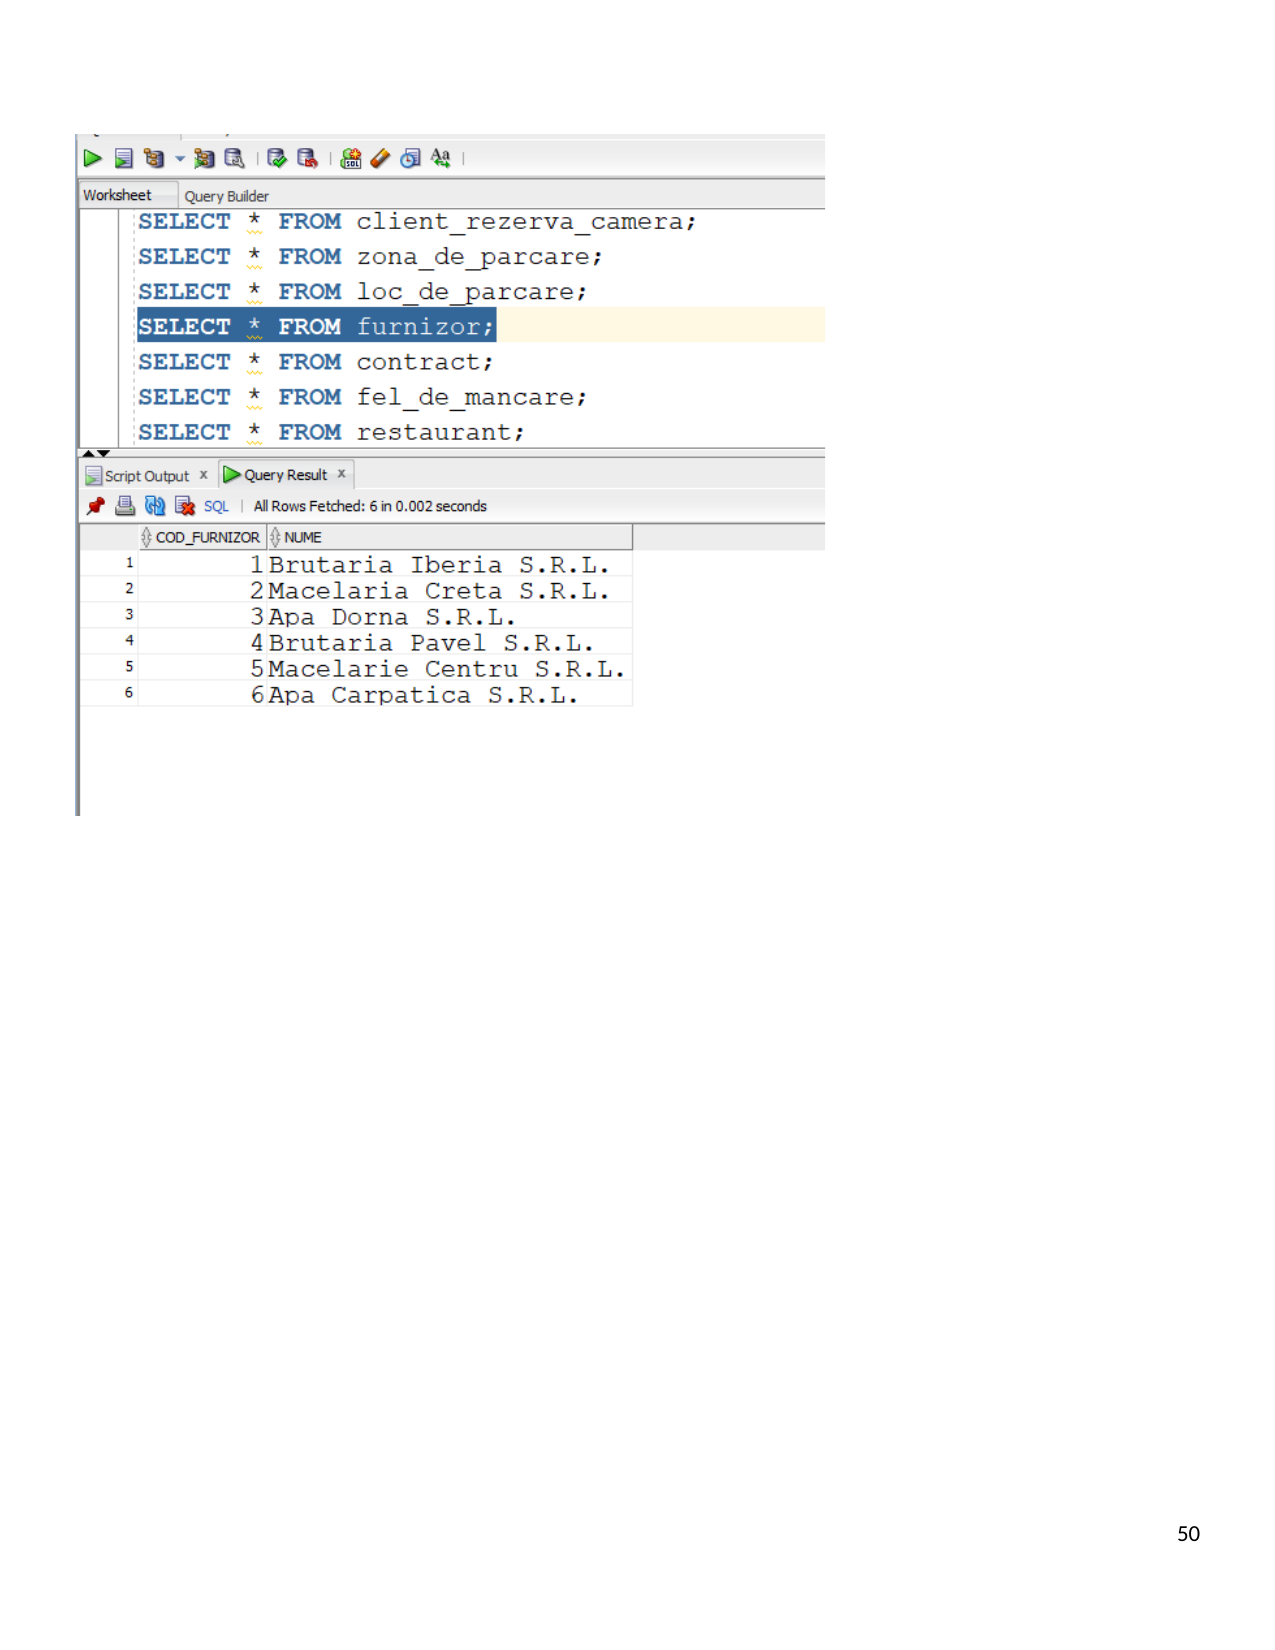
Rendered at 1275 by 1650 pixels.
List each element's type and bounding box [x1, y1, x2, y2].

picture [75, 134, 826, 816]
